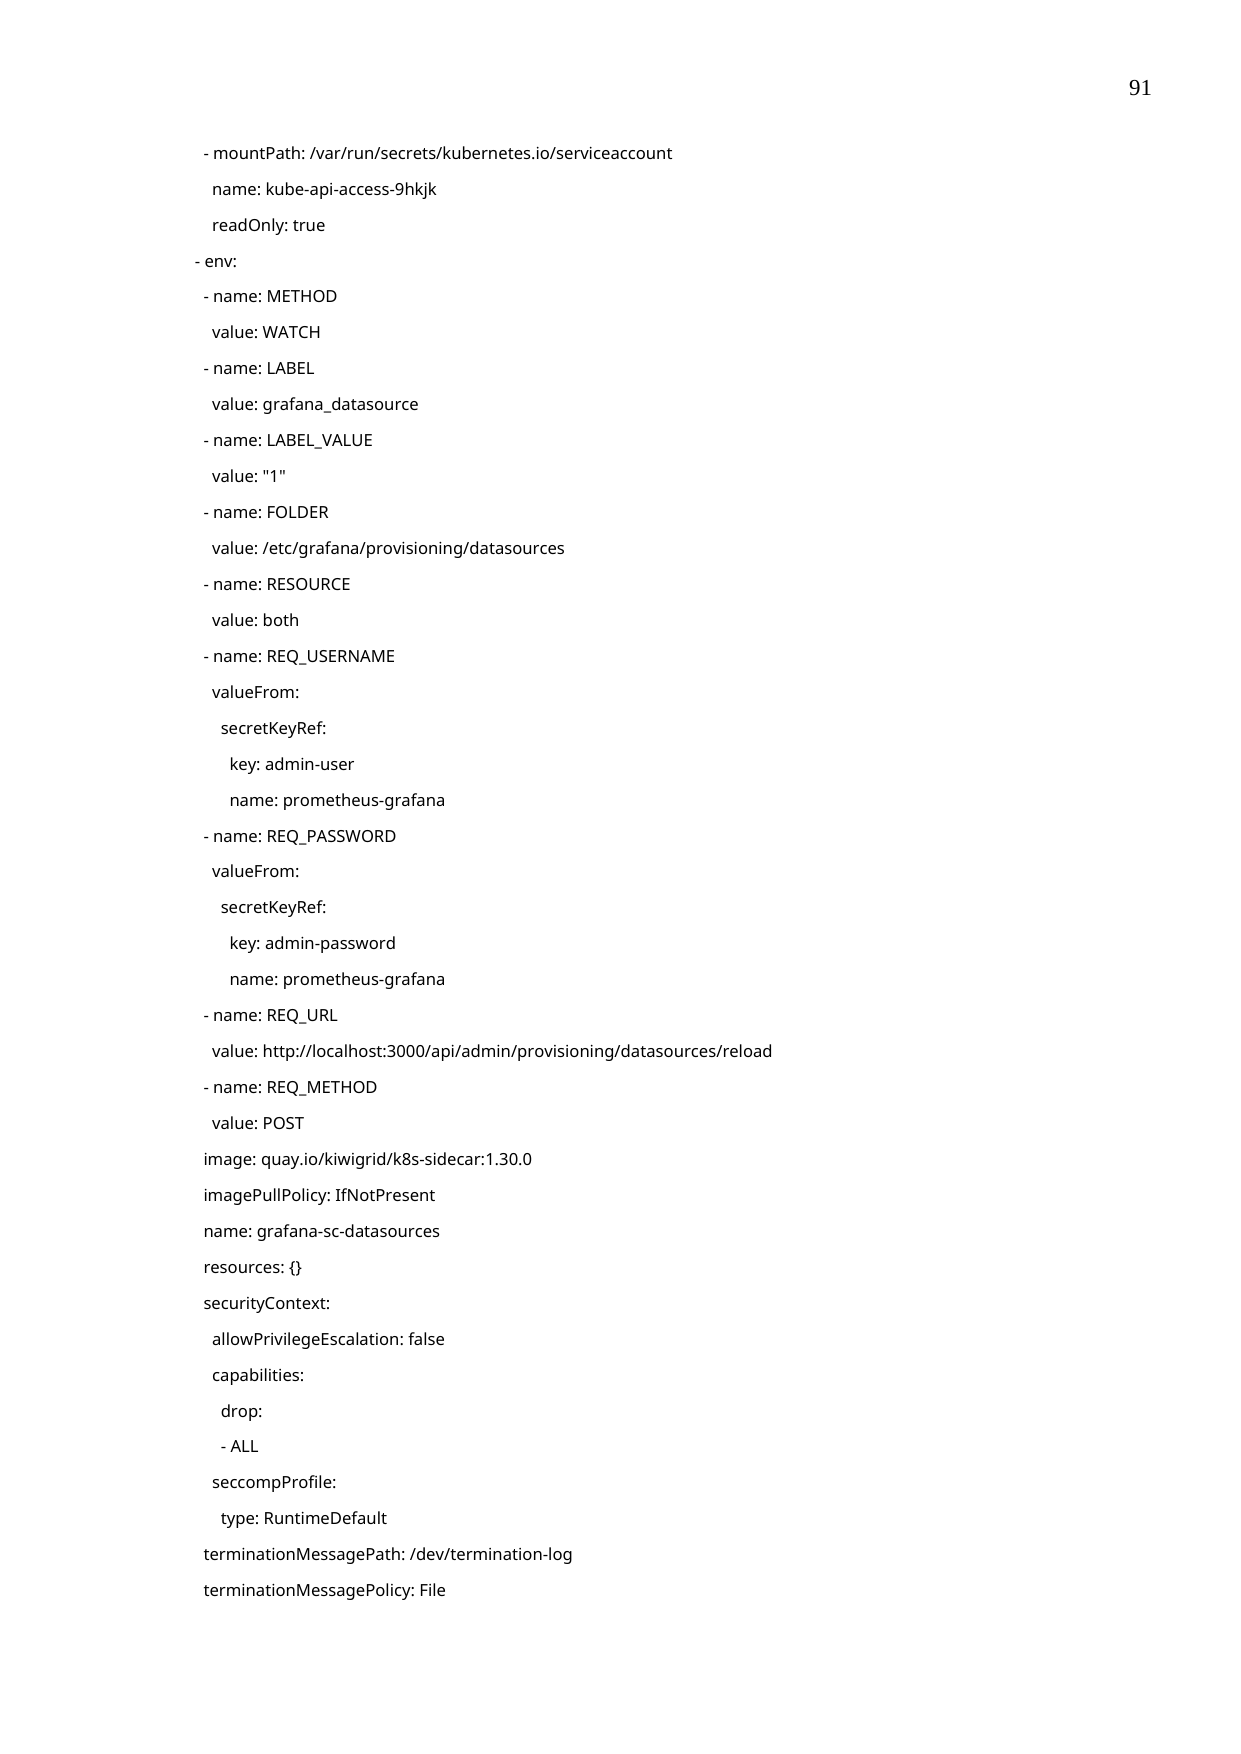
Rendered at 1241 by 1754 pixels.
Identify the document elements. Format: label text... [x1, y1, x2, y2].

text - name: RESOURCE [177, 559, 1152, 595]
text value: both [177, 595, 1152, 631]
text value: "1" [177, 452, 1152, 487]
text image: quay.io/kiwigrid/k8s-sidecar:1.30.0 [177, 1134, 1152, 1170]
text value: grafana_datasource [177, 380, 1152, 416]
text readOnly: true [177, 200, 1152, 236]
text securityContext: [177, 1278, 1152, 1314]
text type: RuntimeDefault [177, 1494, 1152, 1530]
text allowPrivilegeEscalation: false [177, 1314, 1152, 1350]
text terminationMessagePath: /dev/termination-log [177, 1530, 1152, 1566]
text - ALL [177, 1422, 1152, 1458]
text value: http://localhost:3000/api/admin/provisioning/datasources/reload [177, 1027, 1152, 1062]
text - name: REQ_USERNAME [177, 631, 1152, 667]
text secretKeyRef: [177, 883, 1152, 919]
text valueFrom: [177, 847, 1152, 883]
text key: admin-user [177, 739, 1152, 775]
text - name: FOLDER [177, 487, 1152, 523]
text secretKeyRef: [177, 703, 1152, 739]
text - name: METHOD [177, 272, 1152, 308]
text - name: LABEL_VALUE [177, 416, 1152, 452]
text imagePullPolicy: IfNotPresent [177, 1170, 1152, 1206]
text - name: LABEL [177, 344, 1152, 380]
text value: WATCH [177, 308, 1152, 344]
text name: grafana-sc-datasources [177, 1206, 1152, 1242]
text resources: {} [177, 1242, 1152, 1278]
text - mountPath: /var/run/secrets/kubernetes.io/serviceaccount [177, 128, 1152, 164]
text value: POST [177, 1098, 1152, 1134]
text drop: [177, 1386, 1152, 1422]
text value: /etc/grafana/provisioning/datasources [177, 523, 1152, 559]
text terminationMessagePolicy: File [177, 1566, 1152, 1602]
text - env: [177, 236, 1152, 272]
text name: kube-api-access-9hkjk [177, 164, 1152, 200]
text seccompProfile: [177, 1458, 1152, 1494]
text name: prometheus-grafana [177, 775, 1152, 811]
text - name: REQ_METHOD [177, 1062, 1152, 1098]
text key: admin-password [177, 919, 1152, 955]
text name: prometheus-grafana [177, 955, 1152, 991]
text valueFrom: [177, 667, 1152, 703]
text - name: REQ_PASSWORD [177, 811, 1152, 847]
text - name: REQ_URL [177, 991, 1152, 1027]
text capabilities: [177, 1350, 1152, 1386]
